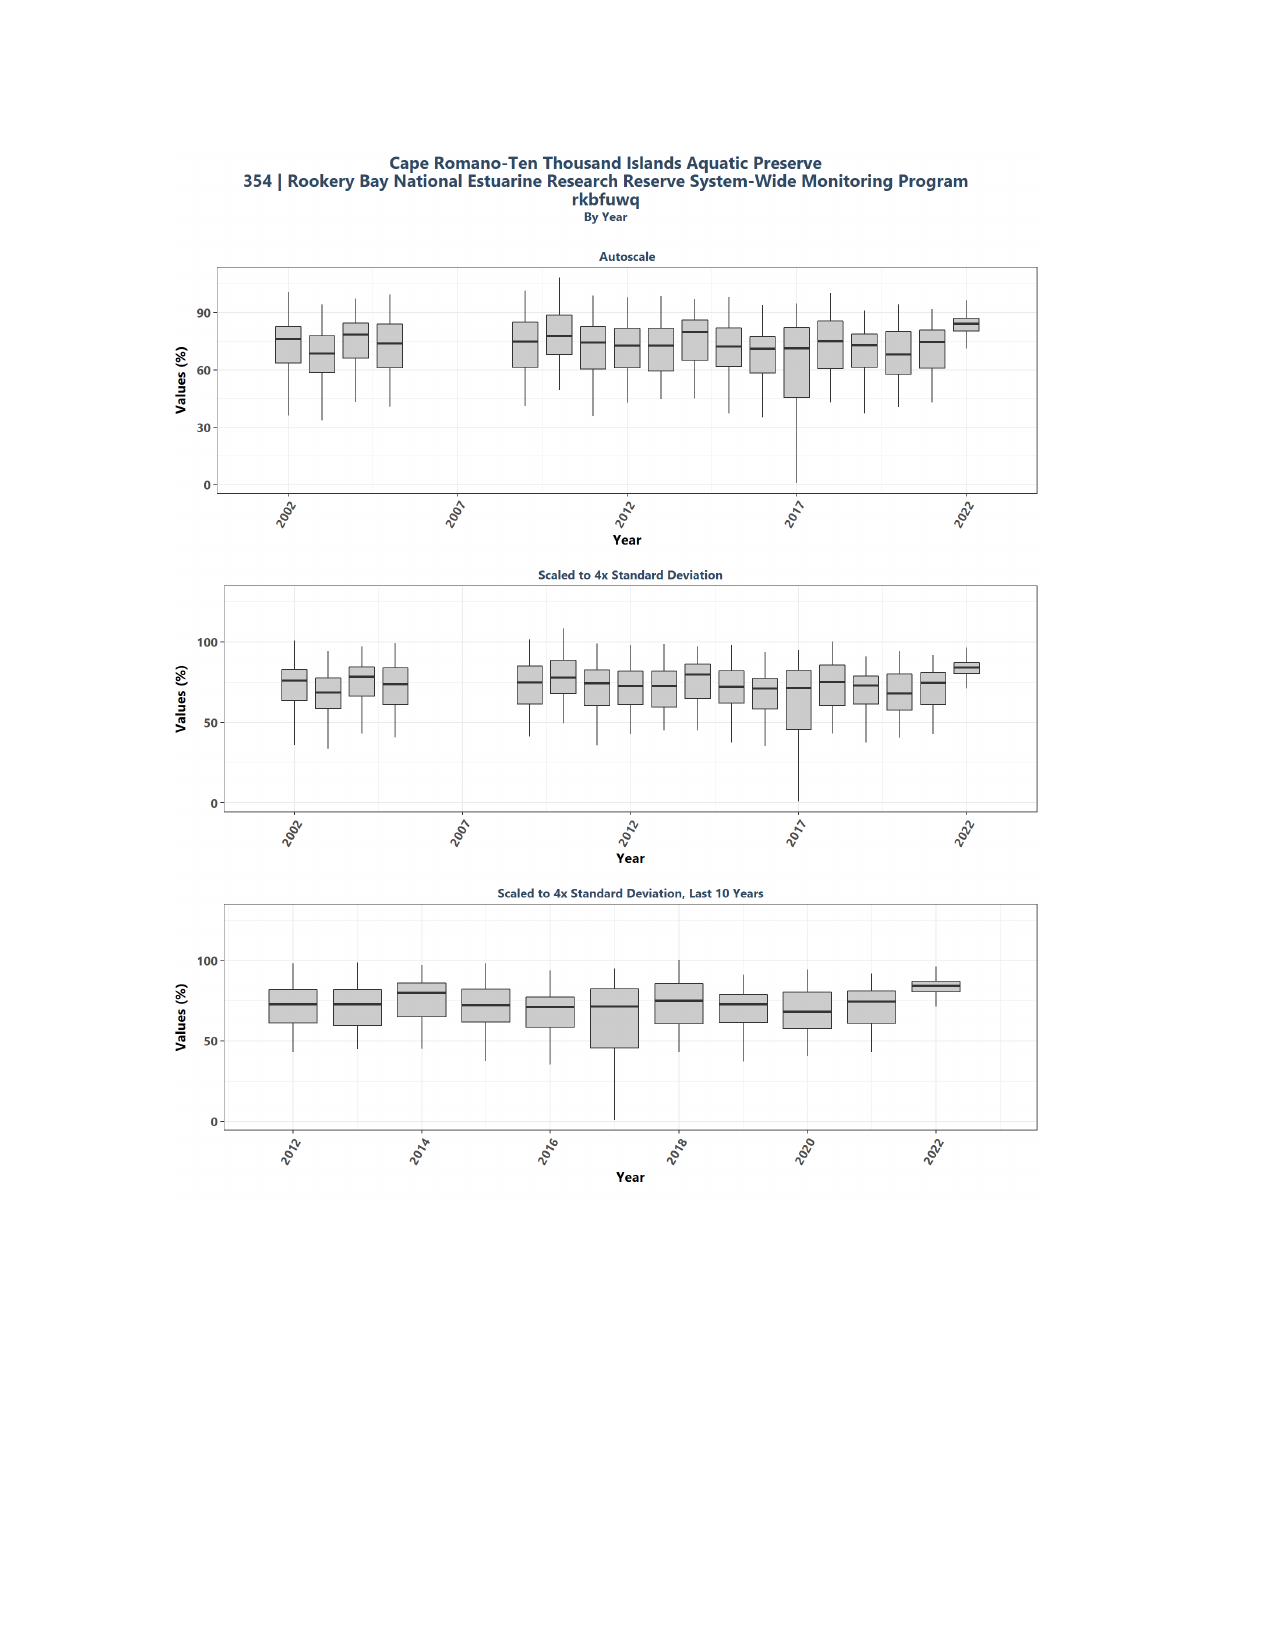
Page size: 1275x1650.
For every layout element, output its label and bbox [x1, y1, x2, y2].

picture [168, 150, 1044, 1200]
